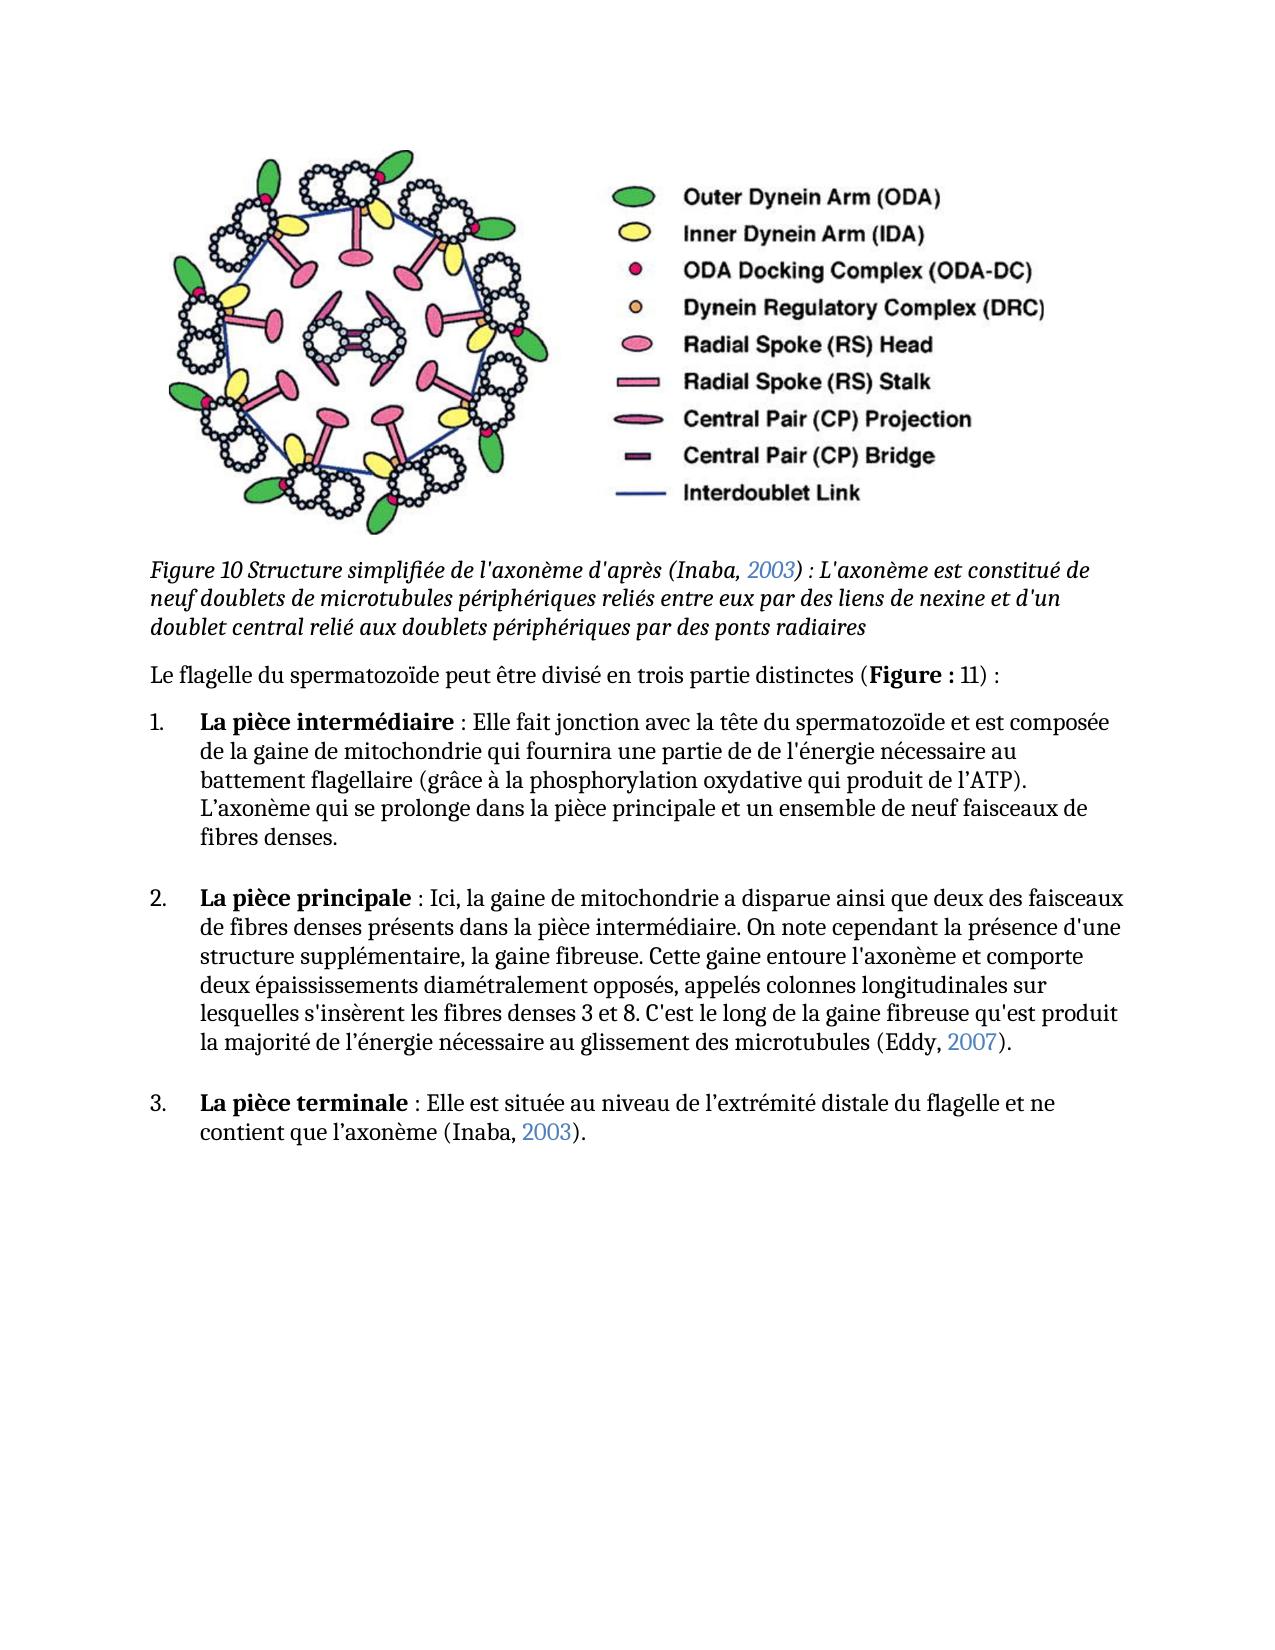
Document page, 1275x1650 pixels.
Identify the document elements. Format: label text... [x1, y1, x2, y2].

text Figure 10 Structure simplifiée de l'axonème d'après (Inaba, 2003) : L'axonème est constitué de neuf doublets de microtubules périphériques reliés entre eux par des liens de nexine et d'un doublet central relié aux doublets périphériques par des ponts radiaires [150, 556, 1125, 642]
list La pièce terminale : Elle est située au niveau de l’extrémité distale du flagelle et ne contient que l’axonème (Inaba, 2003). [150, 1089, 1125, 1147]
picture [168, 150, 1044, 535]
list La pièce principale : Ici, la gaine de mitochondrie a disparue ainsi que deux des faisceaux de fibres denses présents dans la pièce intermédiaire. On note cependant la présence d'une structure supplémentaire, la gaine fibreuse. Cette gaine entoure l'axonème et comporte deux épaississements diamétralement opposés, appelés colonnes longitudinales sur lesquelles s'insèrent les fibres denses 3 et 8. C'est le long de la gaine fibreuse qu'est produit la majorité de l’énergie nécessaire au glissement des microtubules (Eddy, 2007). [150, 884, 1125, 1086]
text Le flagelle du spermatozoïde peut être divisé en trois partie distinctes (Figure : 11) : [150, 661, 1125, 689]
list La pièce intermédiaire : Elle fait jonction avec la tête du spermatozoïde et est composée de la gaine de mitochondrie qui fournira une partie de de l'énergie nécessaire au battement flagellaire (grâce à la phosphorylation oxydative qui produit de l’ATP). L’axonème qui se prolonge dans la pièce principale et un ensemble de neuf faisceaux de fibres denses. [150, 708, 1125, 881]
